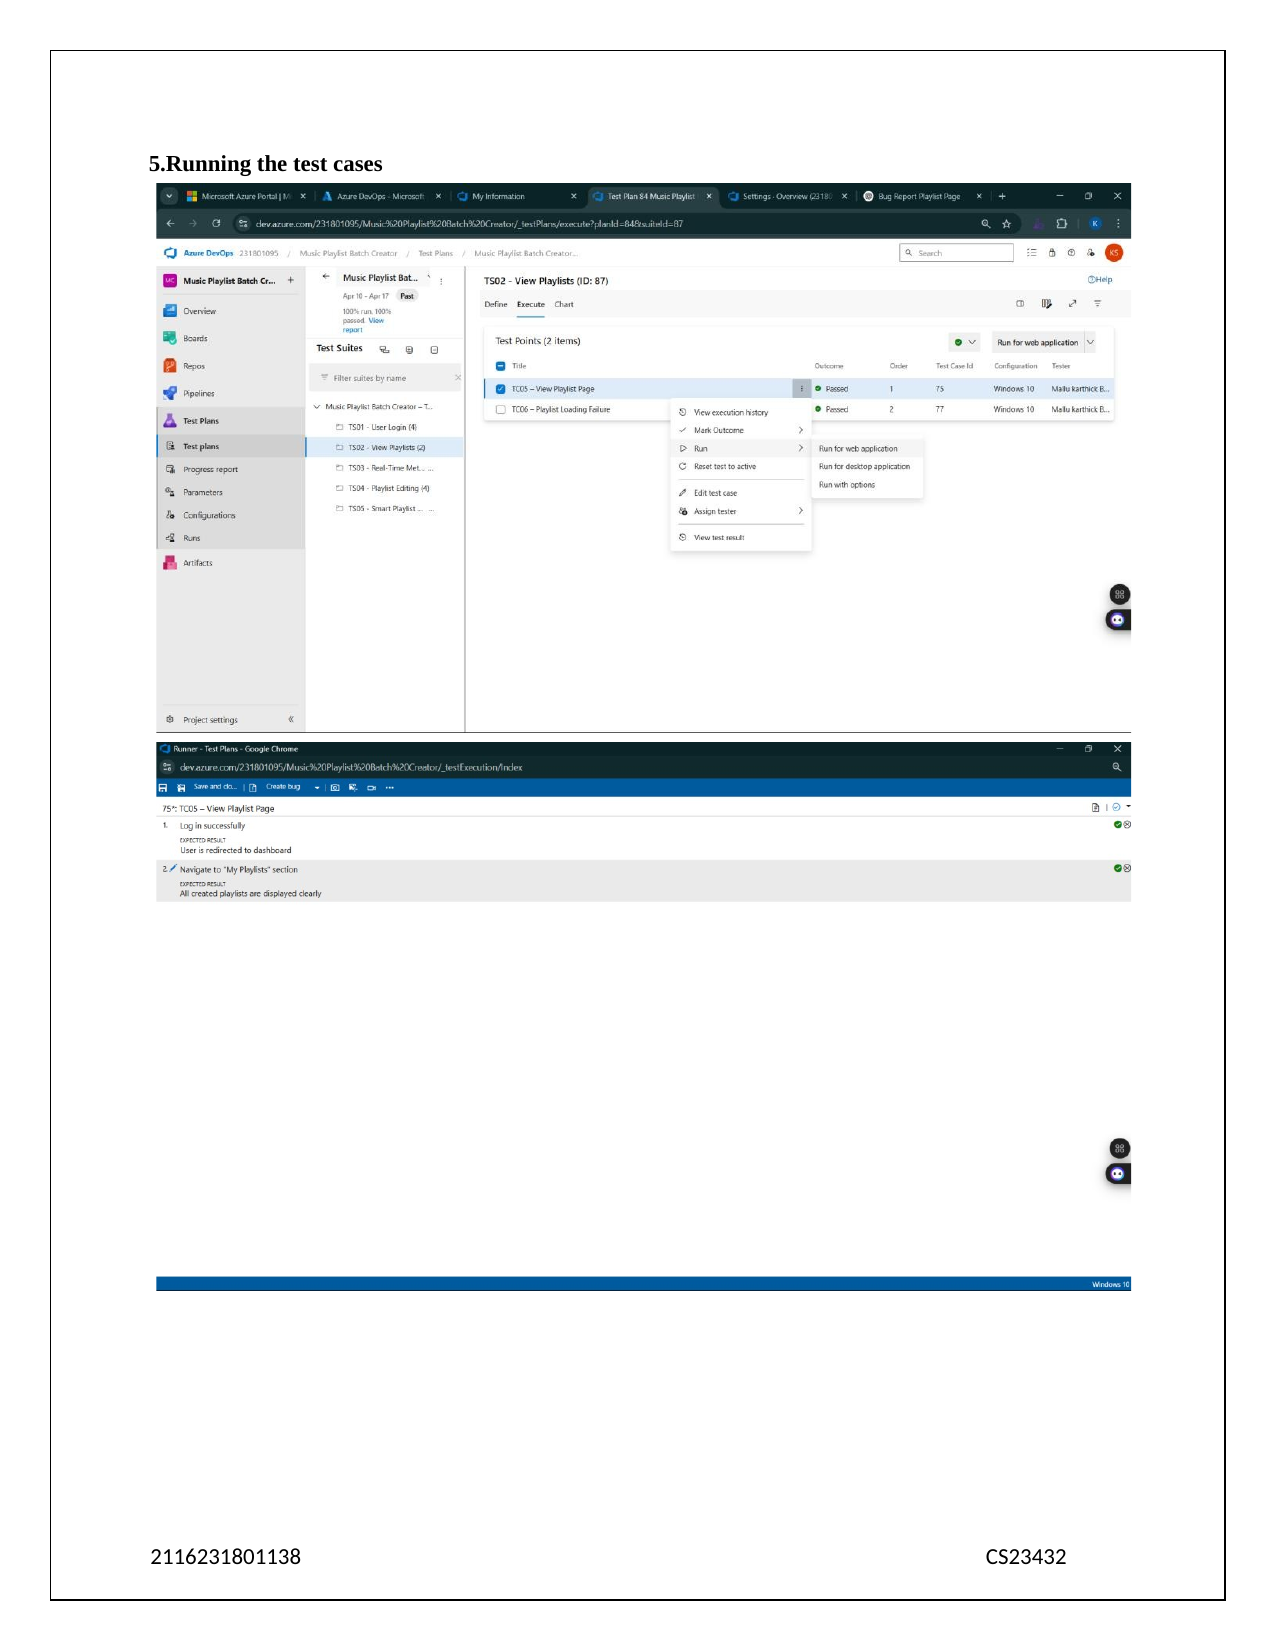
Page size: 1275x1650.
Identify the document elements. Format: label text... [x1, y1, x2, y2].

picture [156, 183, 1132, 733]
text 5.Running the test cases [148, 150, 1064, 176]
picture [156, 742, 1132, 1291]
